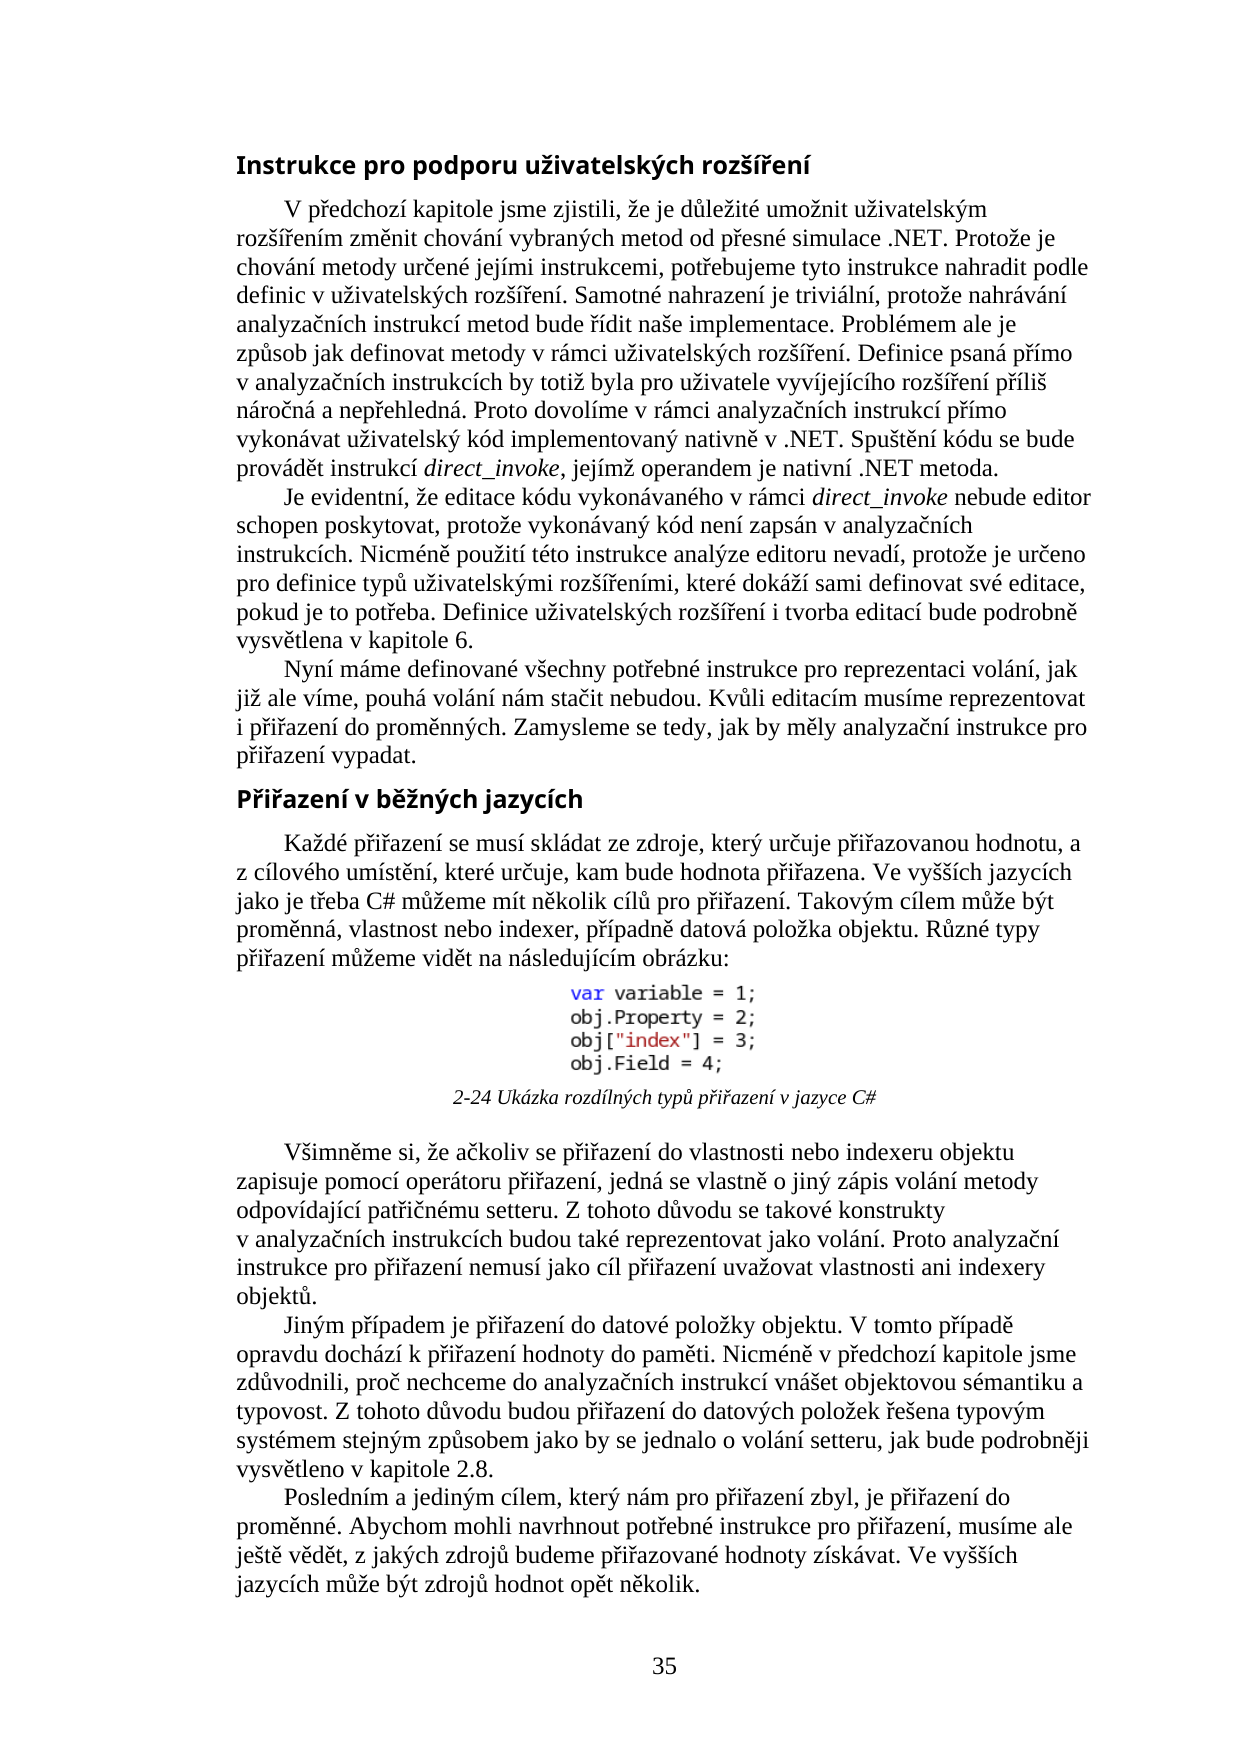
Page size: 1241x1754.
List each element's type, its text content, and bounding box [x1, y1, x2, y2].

text Přiřazení v běžných jazycích [236, 782, 1092, 816]
text Posledním a jediným cílem, který nám pro přiřazení zbyl, je přiřazení do proměnné. Abychom mohli navrhnout potřebné instrukce pro přiřazení, musíme ale ještě vědět, z jakých zdrojů budeme přiřazované hodnoty získávat. Ve vyšších jazycích může být zdrojů hodnot opět několik. [236, 1482, 1092, 1597]
text Jiným případem je přiřazení do datové položky objektu. V tomto případě opravdu dochází k přiřazení hodnoty do paměti. Nicméně v předchozí kapitole jsme zdůvodnili, proč nechceme do analyzačních instrukcí vnášet objektovou sémantiku a typovost. Z tohoto důvodu budou přiřazení do datových položek řešena typovým systémem stejným způsobem jako by se jednalo o volání setteru, jak bude podrobněji vysvětleno v kapitole 2.8. [236, 1310, 1092, 1482]
text Je evidentní, že editace kódu vykonávaného v rámci direct_invoke nebude editor schopen poskytovat, protože vykonávaný kód není zapsán v analyzačních instrukcích. Nicméně použití této instrukce analýze editoru nevadí, protože je určeno pro definice typů uživatelskými rozšířeními, které dokáží sami definovat své editace, pokud je to potřeba. Definice uživatelských rozšíření i tvorba editací bude podrobně vysvětlena v kapitole 6. [236, 482, 1092, 654]
text Každé přiřazení se musí skládat ze zdroje, který určuje přiřazovanou hodnotu, a z cílového umístění, které určuje, kam bude hodnota přiřazena. Ve vyšších jazycích jako je třeba C# můžeme mít několik cílů pro přiřazení. Takovým cílem může být proměnná, vlastnost nebo indexer, případně datová položka objektu. Různé typy přiřazení můžeme vidět na následujícím obrázku: [236, 828, 1092, 972]
text Všimněme si, že ačkoliv se přiřazení do vlastnosti nebo indexeru objektu zapisuje pomocí operátoru přiřazení, jedná se vlastně o jiný zápis volání metody odpovídající patřičnému setteru. Z tohoto důvodu se takové konstrukty v analyzačních instrukcích budou také reprezentovat jako volání. Proto analyzační instrukce pro přiřazení nemusí jako cíl přiřazení uvažovat vlastnosti ani indexery objektů. [236, 1137, 1092, 1310]
text Nyní máme definované všechny potřebné instrukce pro reprezentaci volání, jak již ale víme, pouhá volání nám stačit nebudou. Kvůli editacím musíme reprezentovat i přiřazení do proměnných. Zamysleme se tedy, jak by měly analyzační instrukce pro přiřazení vypadat. [236, 654, 1092, 769]
text V předchozí kapitole jsme zjistili, že je důležité umožnit uživatelským rozšířením změnit chování vybraných metod od přesné simulace .NET. Protože je chování metody určené jejími instrukcemi, potřebujeme tyto instrukce nahradit podle definic v uživatelských rozšíření. Samotné nahrazení je triviální, protože nahrávání analyzačních instrukcí metod bude řídit naše implementace. Problémem ale je způsob jak definovat metody v rámci uživatelských rozšíření. Definice psaná přímo v analyzačních instrukcích by totiž byla pro uživatele vyvíjejícího rozšíření příliš náročná a nepřehledná. Proto dovolíme v rámci analyzačních instrukcí přímo vykonávat uživatelský kód implementovaný nativně v .NET. Spuštění kódu se bude provádět instrukcí direct_invoke, jejímž operandem je nativní .NET metoda. [236, 194, 1092, 482]
text Instrukce pro podporu uživatelských rozšíření [236, 148, 1092, 182]
